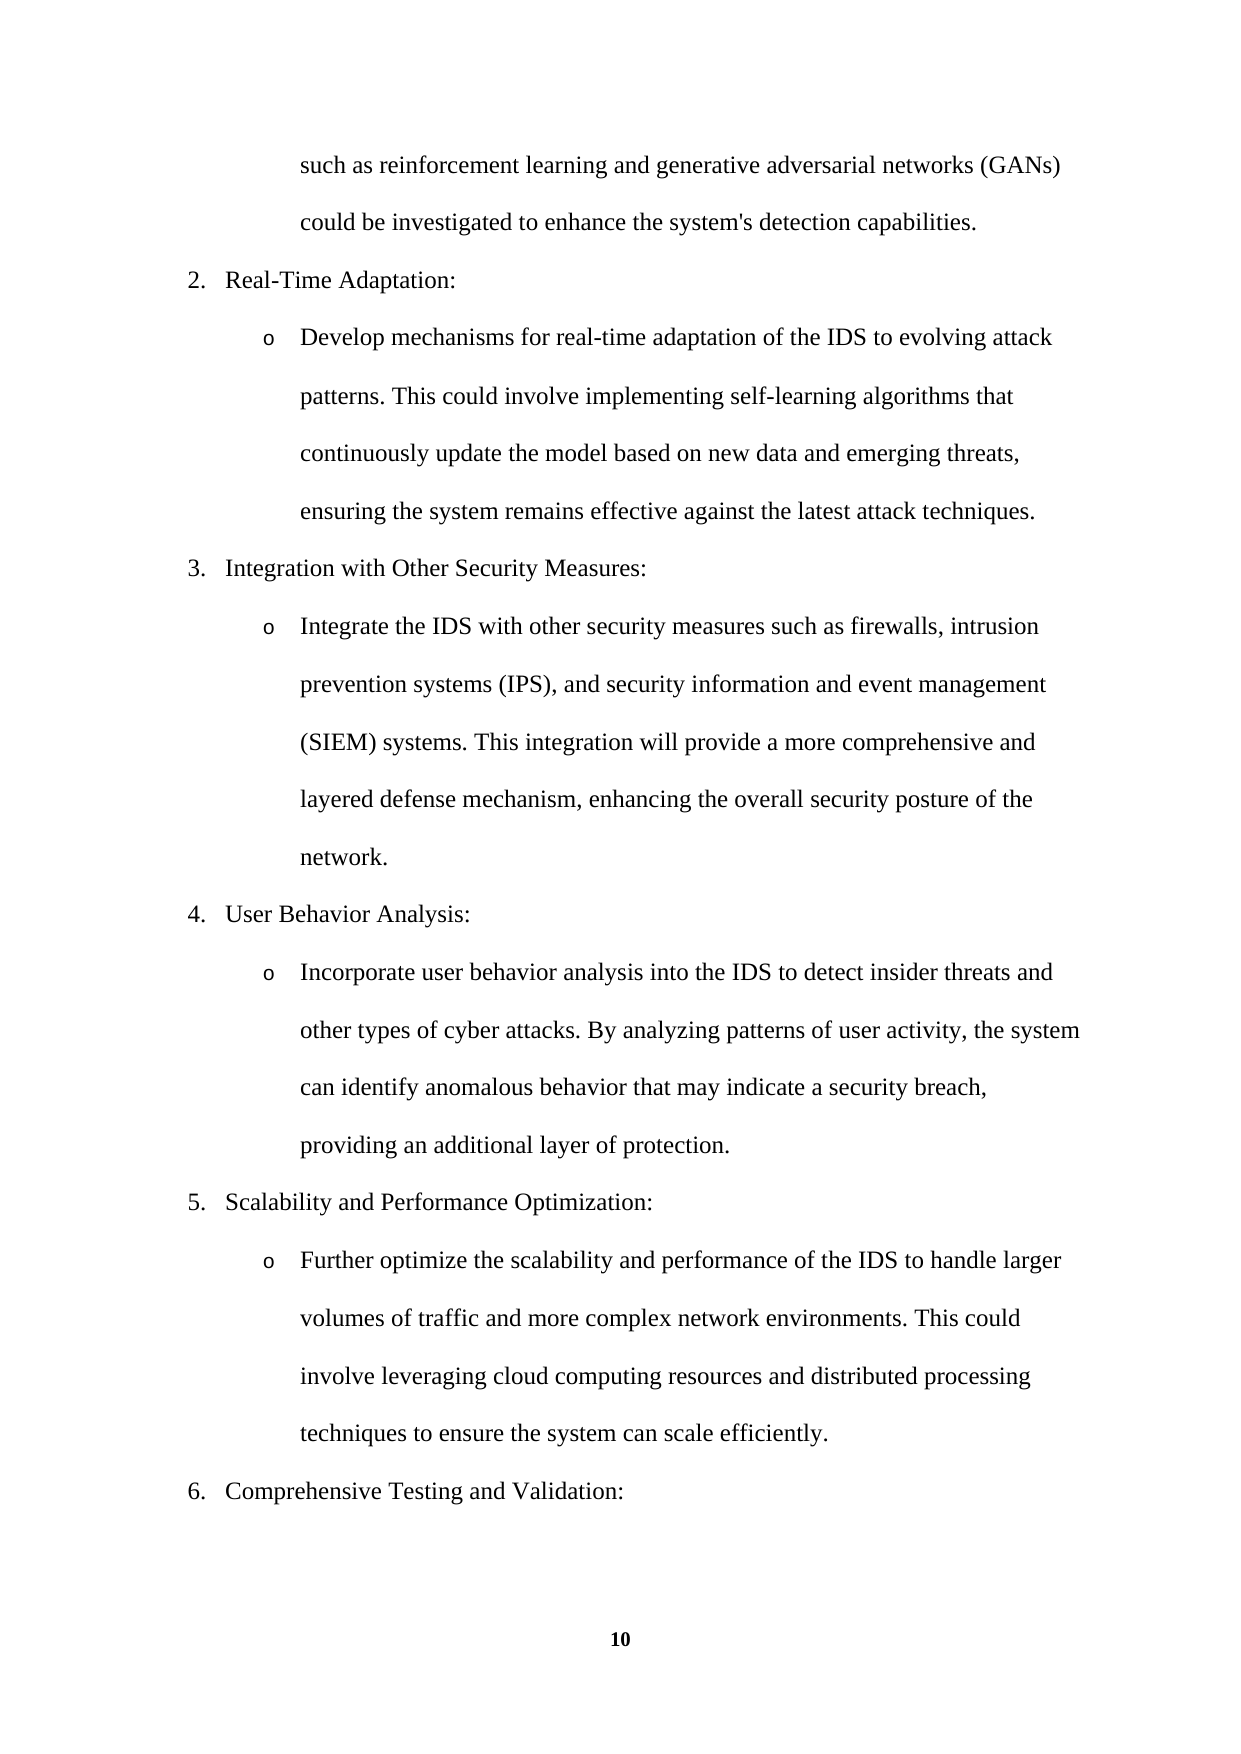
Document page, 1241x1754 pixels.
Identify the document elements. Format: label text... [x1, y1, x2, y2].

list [262, 150, 1090, 236]
list Integration with Other Security Measures: [187, 553, 1090, 582]
list Develop mechanisms for real-time adaptation of the IDS to evolving attack patterns. This could involve implementing self-learning algorithms that continuously update the model based on new data and emerging threats, ensuring the system remains effective against the latest attack techniques. [262, 322, 1090, 524]
list Incorporate user behavior analysis into the IDS to detect insider threats and other types of cyber attacks. By analyzing patterns of user activity, the system can identify anomalous behavior that may indicate a security breach, providing an additional layer of protection. [262, 957, 1090, 1159]
list Scalability and Performance Optimization: [187, 1187, 1090, 1216]
list Integrate the IDS with other security measures such as firewalls, intrusion prevention systems (IPS), and security information and event management (SIEM) systems. This integration will provide a more comprehensive and layered defense mechanism, enhancing the overall security posture of the network. [262, 611, 1090, 870]
list User Behavior Analysis: [187, 899, 1090, 928]
list Real-Time Adaptation: [187, 265, 1090, 294]
list Comprehensive Testing and Validation: [187, 1476, 1090, 1504]
list Further optimize the scalability and performance of the IDS to handle larger volumes of traffic and more complex network environments. This could involve leveraging cloud computing resources and distributed processing techniques to ensure the system can scale efficiently. [262, 1245, 1090, 1447]
